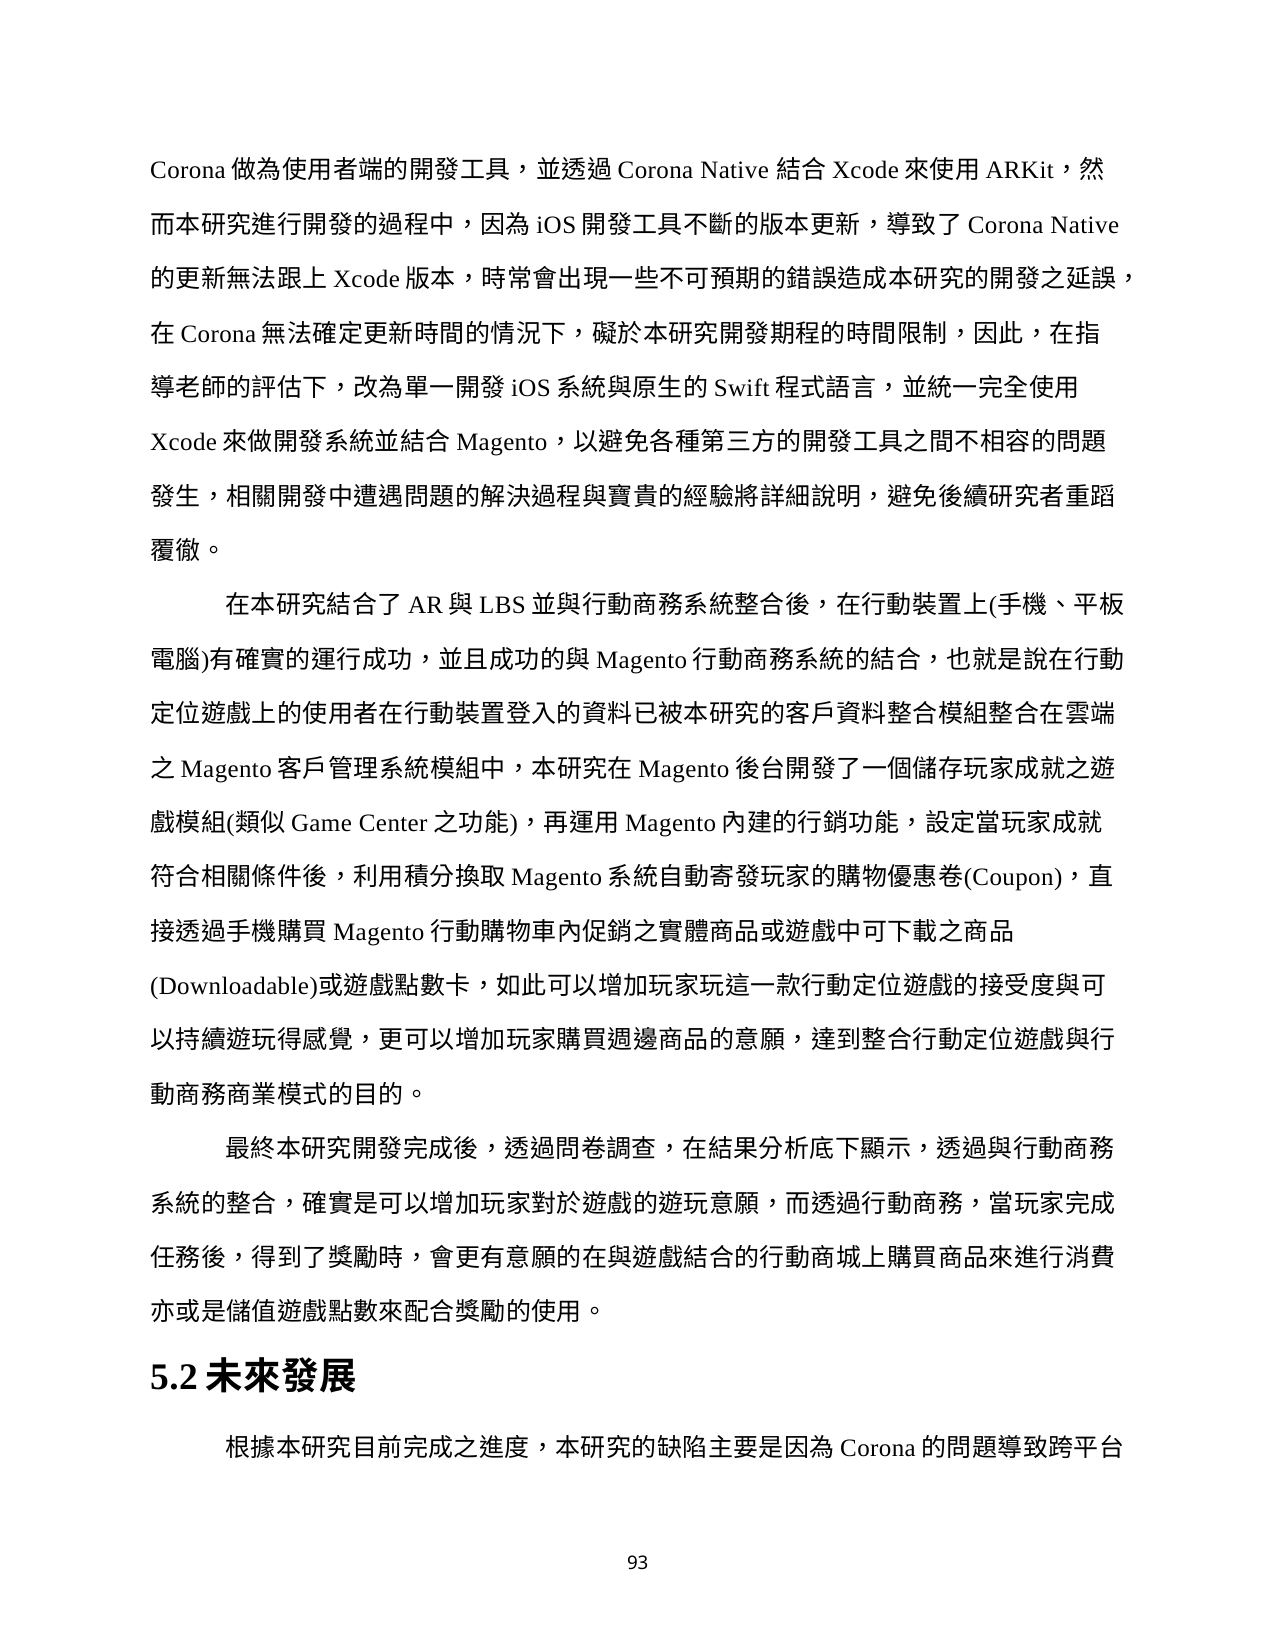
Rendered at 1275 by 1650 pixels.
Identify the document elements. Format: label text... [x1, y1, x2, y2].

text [150, 1428, 1125, 1464]
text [150, 150, 1125, 1328]
text 5.2未來發展 [150, 1346, 1125, 1401]
